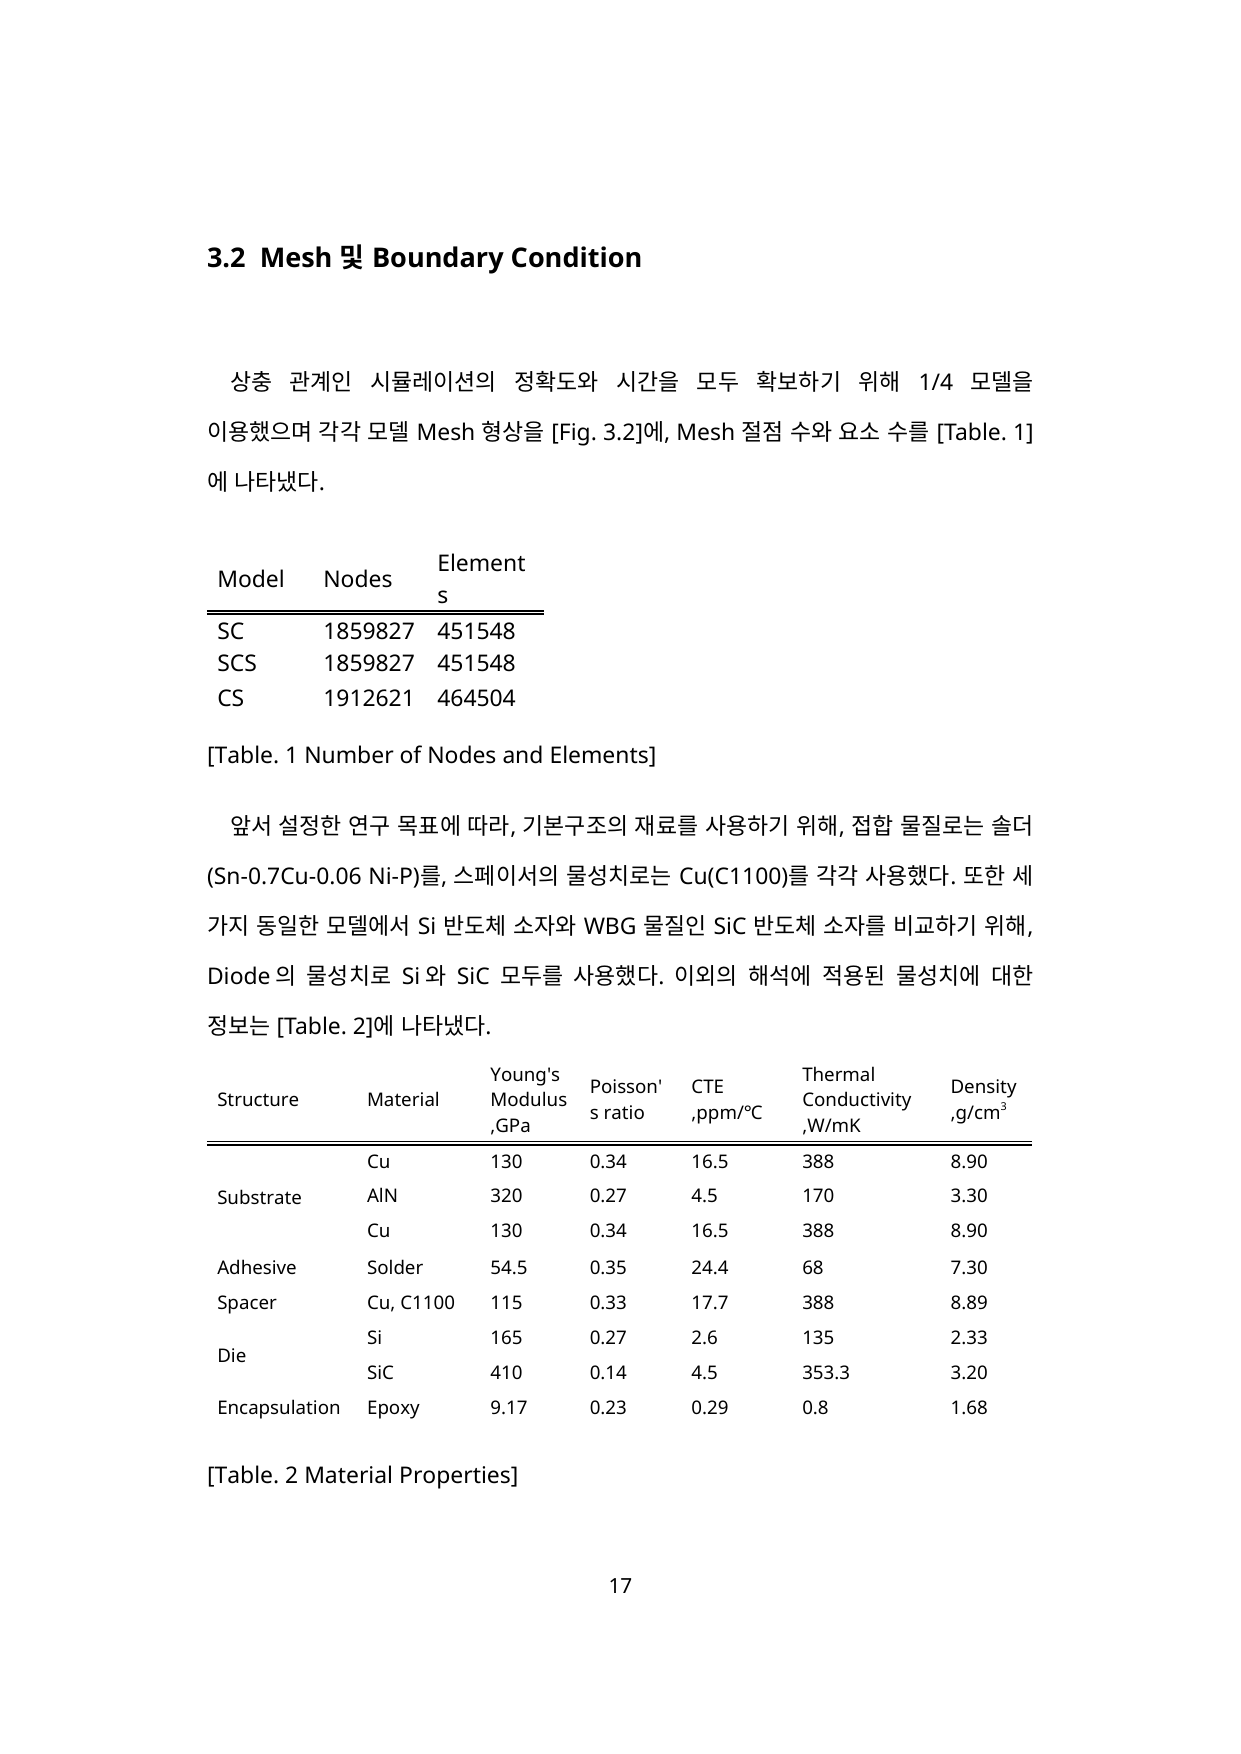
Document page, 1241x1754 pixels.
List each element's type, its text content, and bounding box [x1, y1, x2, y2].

table_header CTE ,ppm/℃ [681, 1058, 792, 1141]
table_cell 130 [480, 1146, 579, 1177]
table_cell Cu [357, 1146, 480, 1177]
table_cell 17.7 [681, 1285, 792, 1320]
table_cell Encapsulation [207, 1390, 357, 1424]
table_header Poisson's ratio [579, 1058, 681, 1141]
table_cell 24.4 [681, 1249, 792, 1285]
table_cell 320 [480, 1177, 579, 1212]
table_cell 135 [792, 1320, 940, 1355]
table_cell 3.20 [940, 1355, 1032, 1390]
table_cell 388 [792, 1285, 940, 1320]
text [Table. 2 Material Properties] [207, 1459, 1033, 1490]
table_cell 3.30 [940, 1177, 1032, 1212]
table_cell 1.68 [940, 1390, 1032, 1424]
table_cell Cu, C1100 [357, 1285, 480, 1320]
table_cell 2.33 [940, 1320, 1032, 1355]
table_cell 8.90 [940, 1212, 1032, 1248]
table_cell 4.5 [681, 1355, 792, 1390]
table_cell 130 [480, 1212, 579, 1248]
table_header Model [207, 548, 313, 610]
table_cell SiC [357, 1355, 480, 1390]
table_cell Solder [357, 1249, 480, 1285]
subtitle 3.2 Mesh 및 Boundary Condition [207, 236, 1033, 276]
table_cell 165 [480, 1320, 579, 1355]
table_cell SC [207, 615, 313, 646]
table_cell Spacer [207, 1285, 357, 1320]
table_cell 0.33 [579, 1285, 681, 1320]
table_cell 0.29 [681, 1390, 792, 1424]
table_cell 16.5 [681, 1212, 792, 1248]
table_cell Substrate [207, 1146, 357, 1248]
table_cell 0.35 [579, 1249, 681, 1285]
table_cell 1912621 [313, 680, 427, 714]
table_cell 388 [792, 1212, 940, 1248]
table_cell 451548 [427, 646, 544, 680]
table_cell 0.27 [579, 1320, 681, 1355]
table_cell CS [207, 680, 313, 714]
text 상충 관계인 시뮬레이션의 정확도와 시간을 모두 확보하기 위해 1/4 모델을 이용했으며 각각 모델 Mesh 형상을 [Fig. 3.2]에, Mesh 절점 수와 요소 수를 [Table. 1]에 나타냈다. [207, 363, 1033, 497]
table_cell Cu [357, 1212, 480, 1248]
table_cell 115 [480, 1285, 579, 1320]
table_cell 0.8 [792, 1390, 940, 1424]
table_cell Epoxy [357, 1390, 480, 1424]
table_header Density ,g/cm3 [940, 1058, 1032, 1141]
text [Table. 1 Number of Nodes and Elements] [207, 739, 1033, 771]
table_cell Die [207, 1320, 357, 1390]
table_cell 353.3 [792, 1355, 940, 1390]
table_cell 0.34 [579, 1212, 681, 1248]
table_cell 54.5 [480, 1249, 579, 1285]
table_cell 9.17 [480, 1390, 579, 1424]
table_header Material [357, 1058, 480, 1141]
table_cell Si [357, 1320, 480, 1355]
table_cell 2.6 [681, 1320, 792, 1355]
text 앞서 설정한 연구 목표에 따라, 기본구조의 재료를 사용하기 위해, 접합 물질로는 솔더(Sn-0.7Cu-0.06 Ni-P)를, 스페이서의 물성치로는 Cu(C1100)를 각각 사용했다. 또한 세 가지 동일한 모델에서 Si 반도체 소자와 WBG 물질인 SiC 반도체 소자를 비교하기 위해, Diode의 물성치로 Si와 SiC 모두를 사용했다. 이외의 해석에 적용된 물성치에 대한 정보는 [Table. 2]에 나타냈다. [207, 808, 1033, 1041]
table_cell 4.5 [681, 1177, 792, 1212]
table_cell AlN [357, 1177, 480, 1212]
table_cell 0.14 [579, 1355, 681, 1390]
table_cell 0.23 [579, 1390, 681, 1424]
table_cell 464504 [427, 680, 544, 714]
table_cell 1859827 [313, 646, 427, 680]
table_header Thermal Conductivity ,W/mK [792, 1058, 940, 1141]
table_cell 451548 [427, 615, 544, 646]
table_cell 8.89 [940, 1285, 1032, 1320]
table_cell SCS [207, 646, 313, 680]
table_header Young's Modulus ,GPa [480, 1058, 579, 1141]
table_cell 16.5 [681, 1146, 792, 1177]
table_cell 0.27 [579, 1177, 681, 1212]
table_cell 170 [792, 1177, 940, 1212]
table_cell 8.90 [940, 1146, 1032, 1177]
table_cell 410 [480, 1355, 579, 1390]
table_cell 7.30 [940, 1249, 1032, 1285]
table_header Elements [427, 548, 544, 610]
table_header Structure [207, 1058, 357, 1141]
table_header Nodes [313, 548, 427, 610]
table_cell 0.34 [579, 1146, 681, 1177]
table_cell 388 [792, 1146, 940, 1177]
table_cell 68 [792, 1249, 940, 1285]
table_cell 1859827 [313, 615, 427, 646]
table_cell Adhesive [207, 1249, 357, 1285]
